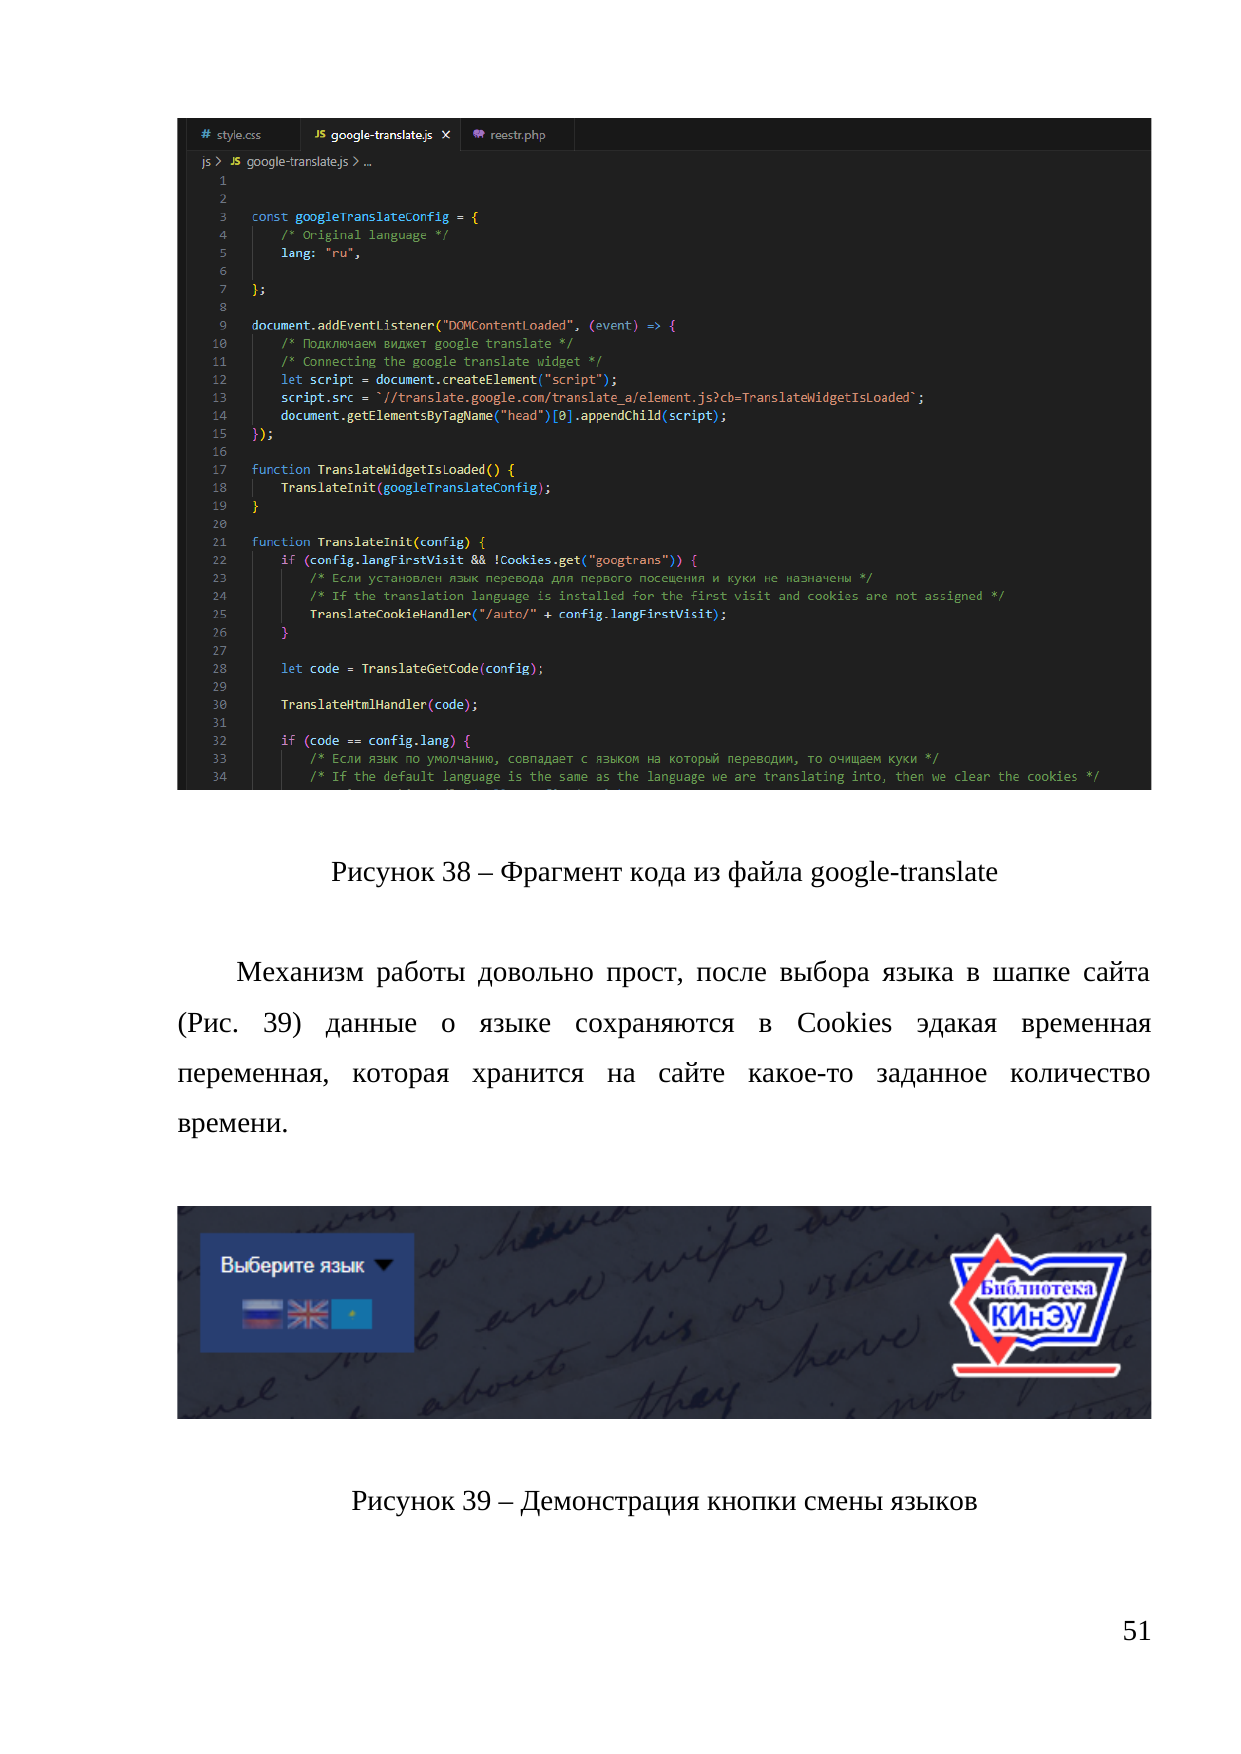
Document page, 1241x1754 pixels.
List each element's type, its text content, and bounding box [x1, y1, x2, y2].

picture [177, 118, 1152, 790]
picture [177, 1206, 1152, 1419]
text Рисунок 38 – Фрагмент кода из файла google-translate [177, 854, 1152, 887]
text Рисунок 39 – Демонстрация кнопки смены языков [177, 1483, 1152, 1516]
text Механизм работы довольно прост, после выбора языка в шапке сайта (Рис. 39) данные о языке сохраняются в Cookies эдакая временная переменная, которая хранится на сайте какое-то заданное количество времени. [177, 954, 1152, 1139]
